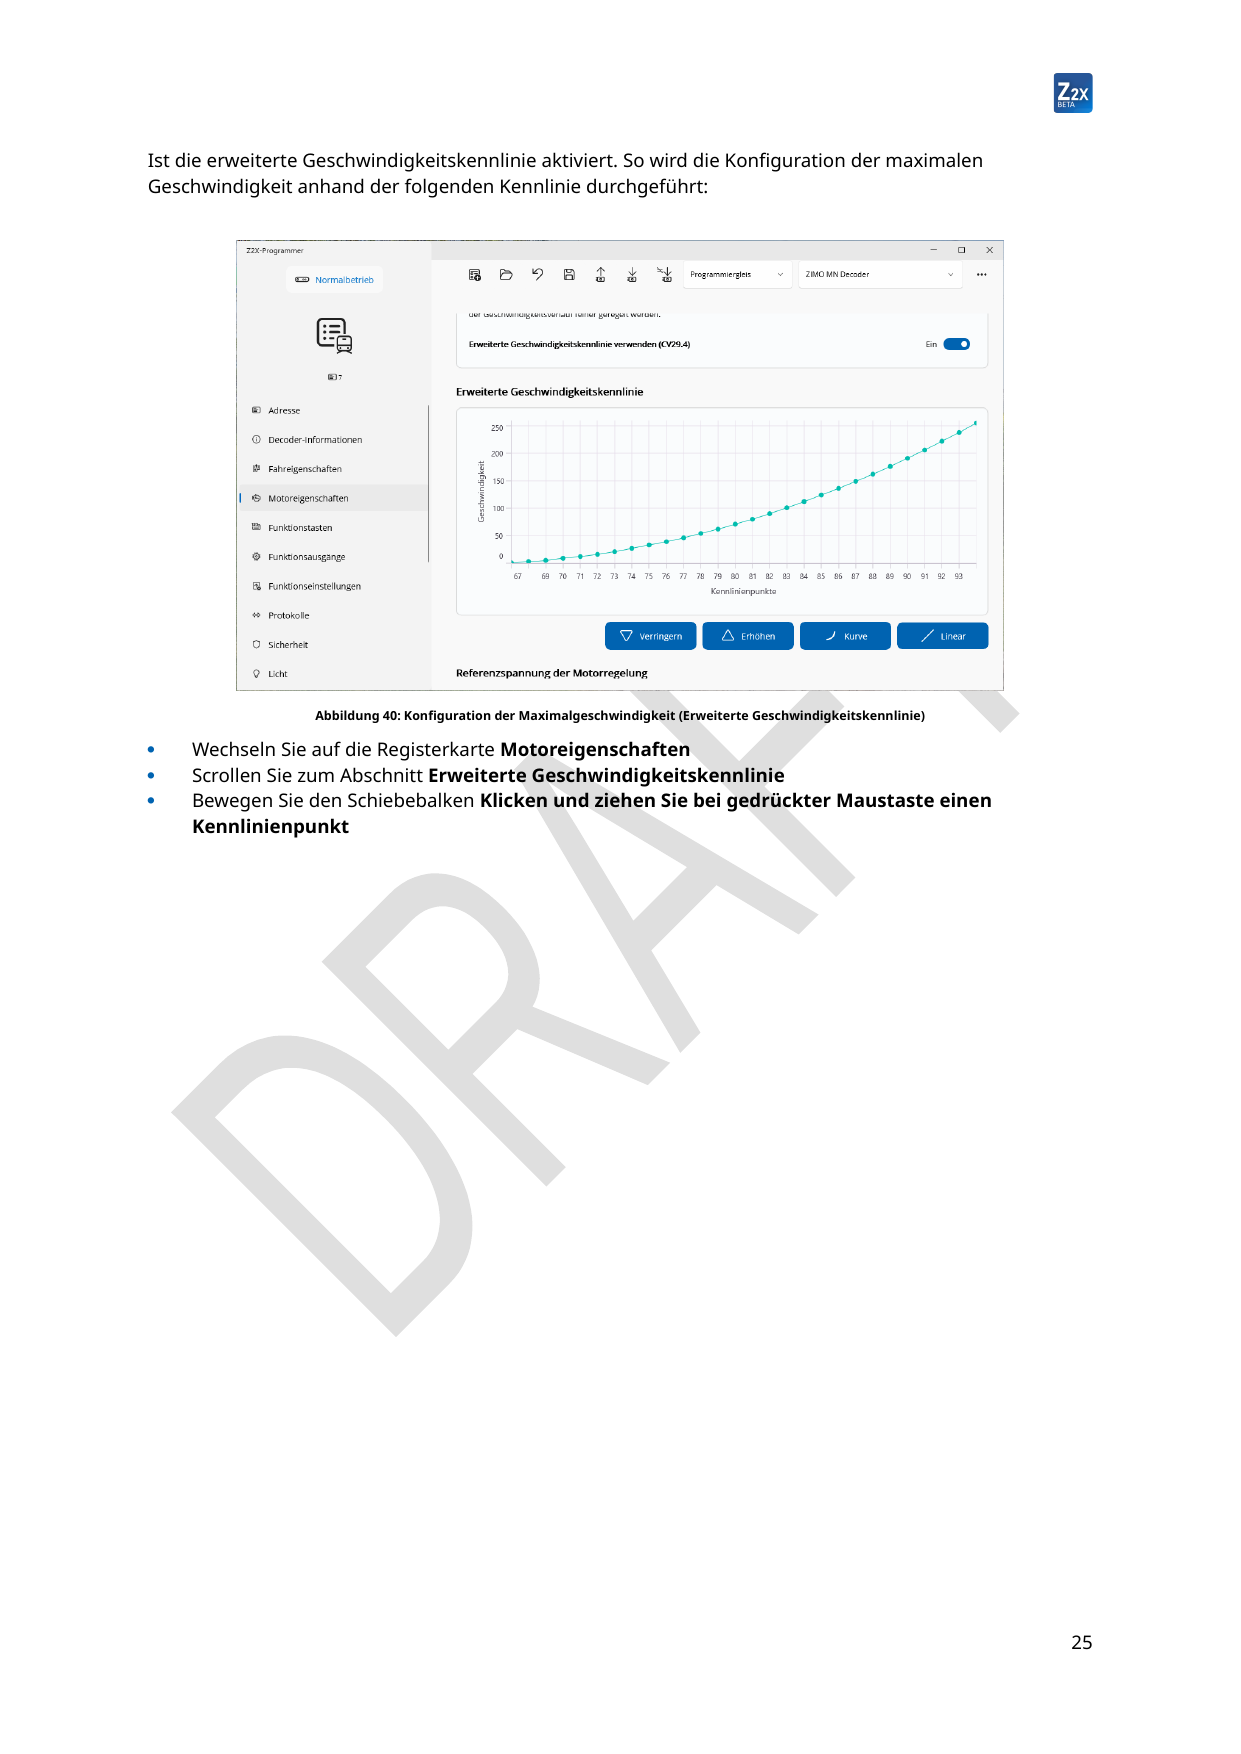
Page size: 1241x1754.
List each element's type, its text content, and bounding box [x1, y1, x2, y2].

text Ist die erweiterte Geschwindigkeitskennlinie aktiviert. So wird die Konfiguration der maximalen Geschwindigkeit anhand der folgenden Kennlinie durchgeführt: [148, 148, 1093, 199]
text Wechseln Sie auf die Registerkarte Motoreigenschaften [148, 737, 1093, 762]
text Bewegen Sie den Schiebebalken Klicken und ziehen Sie bei gedrückter Maustaste einen Kennlinienpunkt [148, 788, 1093, 839]
text Scrollen Sie zum Abschnitt Erweiterte Geschwindigkeitskennlinie [148, 762, 1093, 788]
picture [236, 240, 1004, 691]
picture [1053, 73, 1093, 113]
